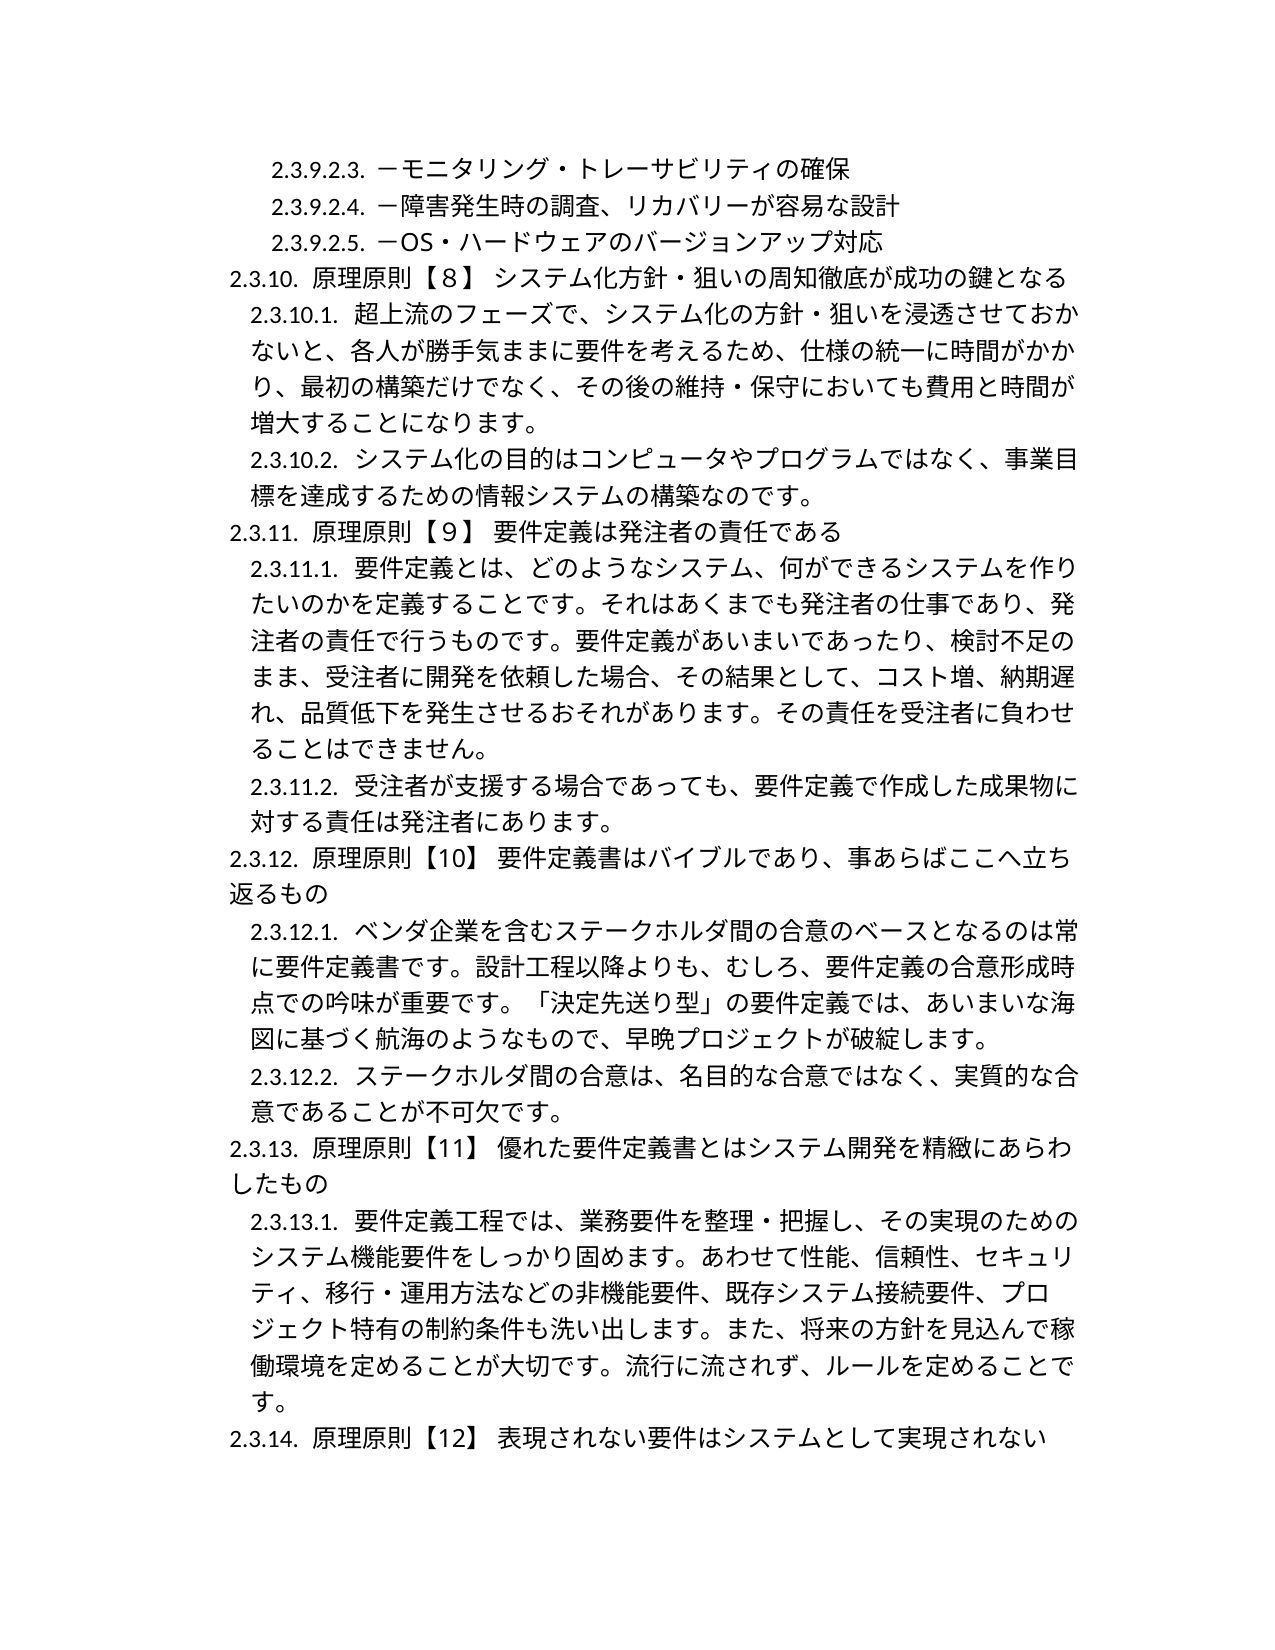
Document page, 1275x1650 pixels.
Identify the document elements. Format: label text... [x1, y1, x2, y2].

subtitle －モニタリング・トレーサビリティの確保 [271, 150, 1087, 186]
subtitle 超上流のフェーズで、システム化の方針・狙いを浸透させておかないと、各人が勝手気ままに要件を考えるため、仕様の統一に時間がかかり、最初の構築だけでなく、その後の維持・保守においても費用と時間が増大することになります。 [250, 295, 1087, 440]
subtitle 要件定義とは、どのようなシステム、何ができるシステムを作りたいのかを定義することです。それはあくまでも発注者の仕事であり、発注者の責任で行うものです。要件定義があいまいであったり、検討不足のまま、受注者に開発を依頼した場合、その結果として、コスト増、納期遅れ、品質低下を発生させるおそれがあります。その責任を受注者に負わせることはできません。 [250, 549, 1087, 766]
subtitle 要件定義工程では、業務要件を整理・把握し、その実現のためのシステム機能要件をしっかり固めます。あわせて性能、信頼性、セキュリティ、移行・運用方法などの非機能要件、既存システム接続要件、プロジェクト特有の制約条件も洗い出します。また、将来の方針を見込んで稼働環境を定めることが大切です。流行に流されず、ルールを定めることです。 [250, 1201, 1087, 1419]
subtitle 原理原則【11】 優れた要件定義書とはシステム開発を精緻にあらわしたもの [229, 1129, 1087, 1201]
subtitle －障害発生時の調査、リカバリーが容易な設計 [271, 186, 1087, 222]
subtitle 原理原則【８】 システム化方針・狙いの周知徹底が成功の鍵となる [229, 259, 1087, 295]
subtitle システム化の目的はコンピュータやプログラムではなく、事業目標を達成するための情報システムの構築なのです。 [250, 440, 1087, 512]
subtitle 原理原則【12】 表現されない要件はシステムとして実現されない [229, 1419, 1087, 1455]
subtitle 原理原則【９】 要件定義は発注者の責任である [229, 512, 1087, 549]
subtitle 原理原則【10】 要件定義書はバイブルであり、事あらばここへ立ち返るもの [229, 839, 1087, 911]
subtitle ベンダ企業を含むステークホルダ間の合意のベースとなるのは常に要件定義書です。設計工程以降よりも、むしろ、要件定義の合意形成時点での吟味が重要です。「決定先送り型」の要件定義では、あいまいな海図に基づく航海のようなもので、早晩プロジェクトが破綻します。 [250, 911, 1087, 1056]
subtitle ステークホルダ間の合意は、名目的な合意ではなく、実質的な合意であることが不可欠です。 [250, 1056, 1087, 1129]
subtitle 受注者が支援する場合であっても、要件定義で作成した成果物に対する責任は発注者にあります。 [250, 766, 1087, 839]
subtitle －OS・ハードウェアのバージョンアップ対応 [271, 222, 1087, 259]
